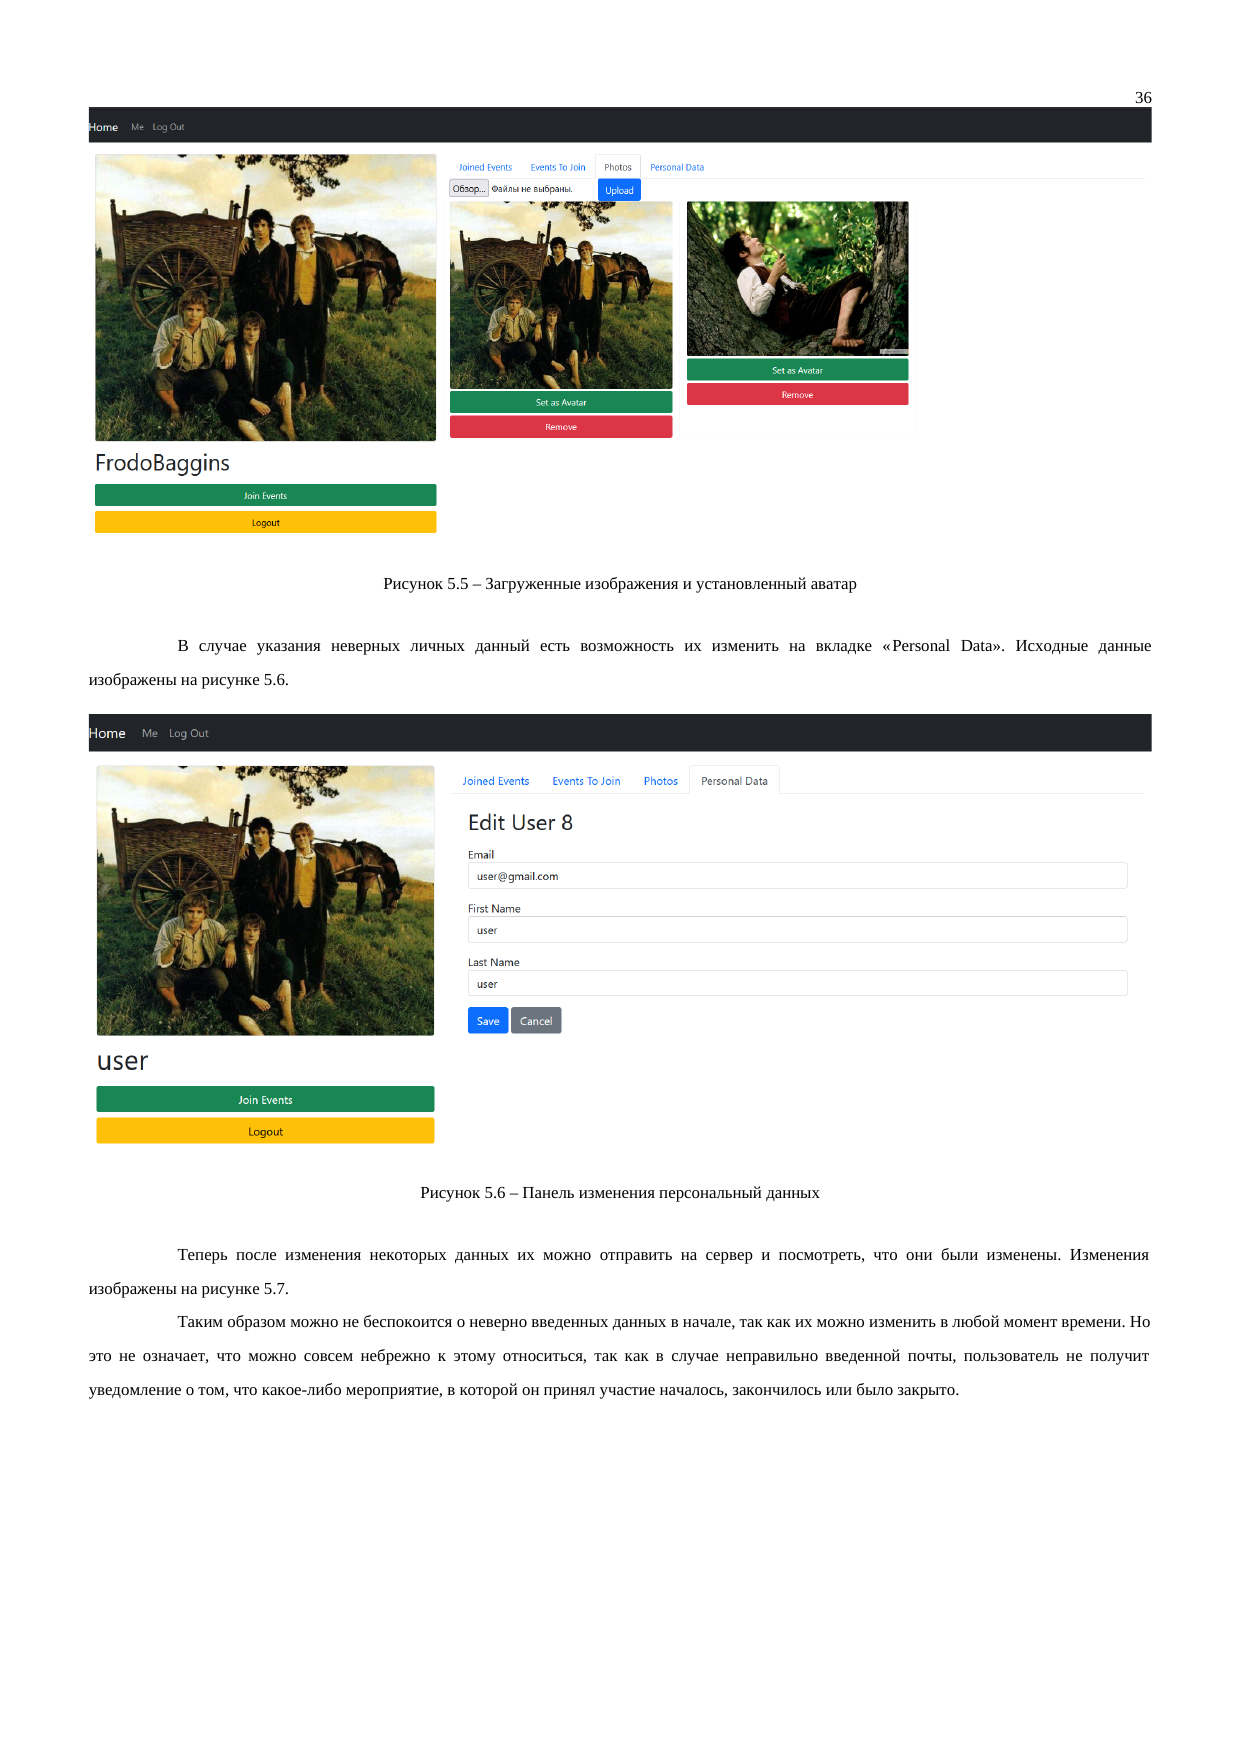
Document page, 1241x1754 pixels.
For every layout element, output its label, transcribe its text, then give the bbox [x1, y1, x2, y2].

picture [88, 107, 1152, 535]
text Рисунок 5.6 – Панель изменения персональный данных [89, 1168, 1152, 1202]
text В случае указания неверных личных данный есть возможность их изменить на вкладке «Personal Data». Исходные данные изображены на рисунке 5.6. [88, 622, 1152, 689]
text Теперь после изменения некоторых данных их можно отправить на сервер и посмотреть, что они были изменены. Изменения изображены на рисунке 5.7. [88, 1231, 1152, 1298]
picture [88, 714, 1152, 1144]
text Рисунок 5.5 – Загруженные изображения и установленный аватар [89, 559, 1152, 593]
text Таким образом можно не беспокоится о неверно введенных данных в начале, так как их можно изменить в любой момент времени. Но это не означает, что можно совсем небрежно к этому относиться, так как в случае неправильно введенной почты, пользователь не получит уведомление о том, что какое-либо мероприятие, в которой он принял участие началось, закончилось или было закрыто. [88, 1298, 1152, 1399]
